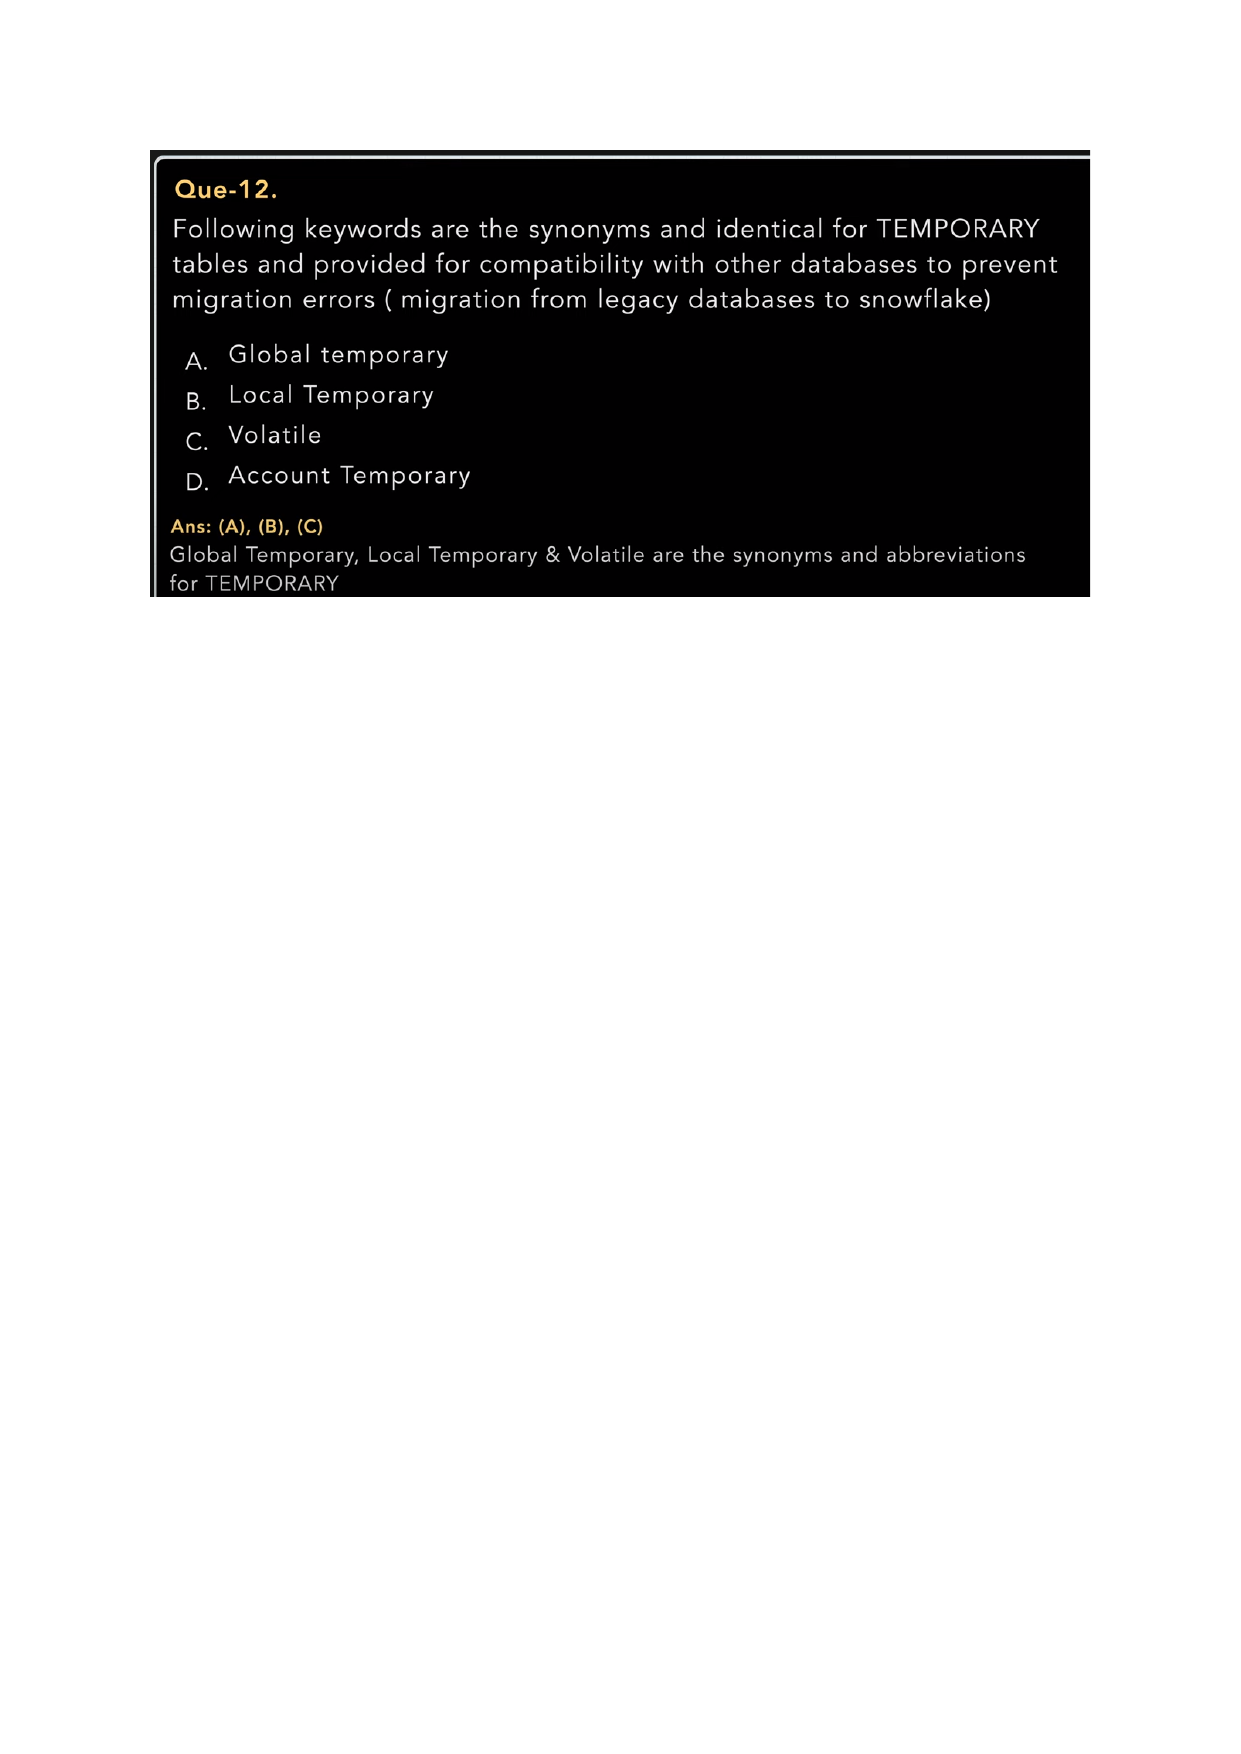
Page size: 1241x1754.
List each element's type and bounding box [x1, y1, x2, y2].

picture [150, 150, 1091, 597]
